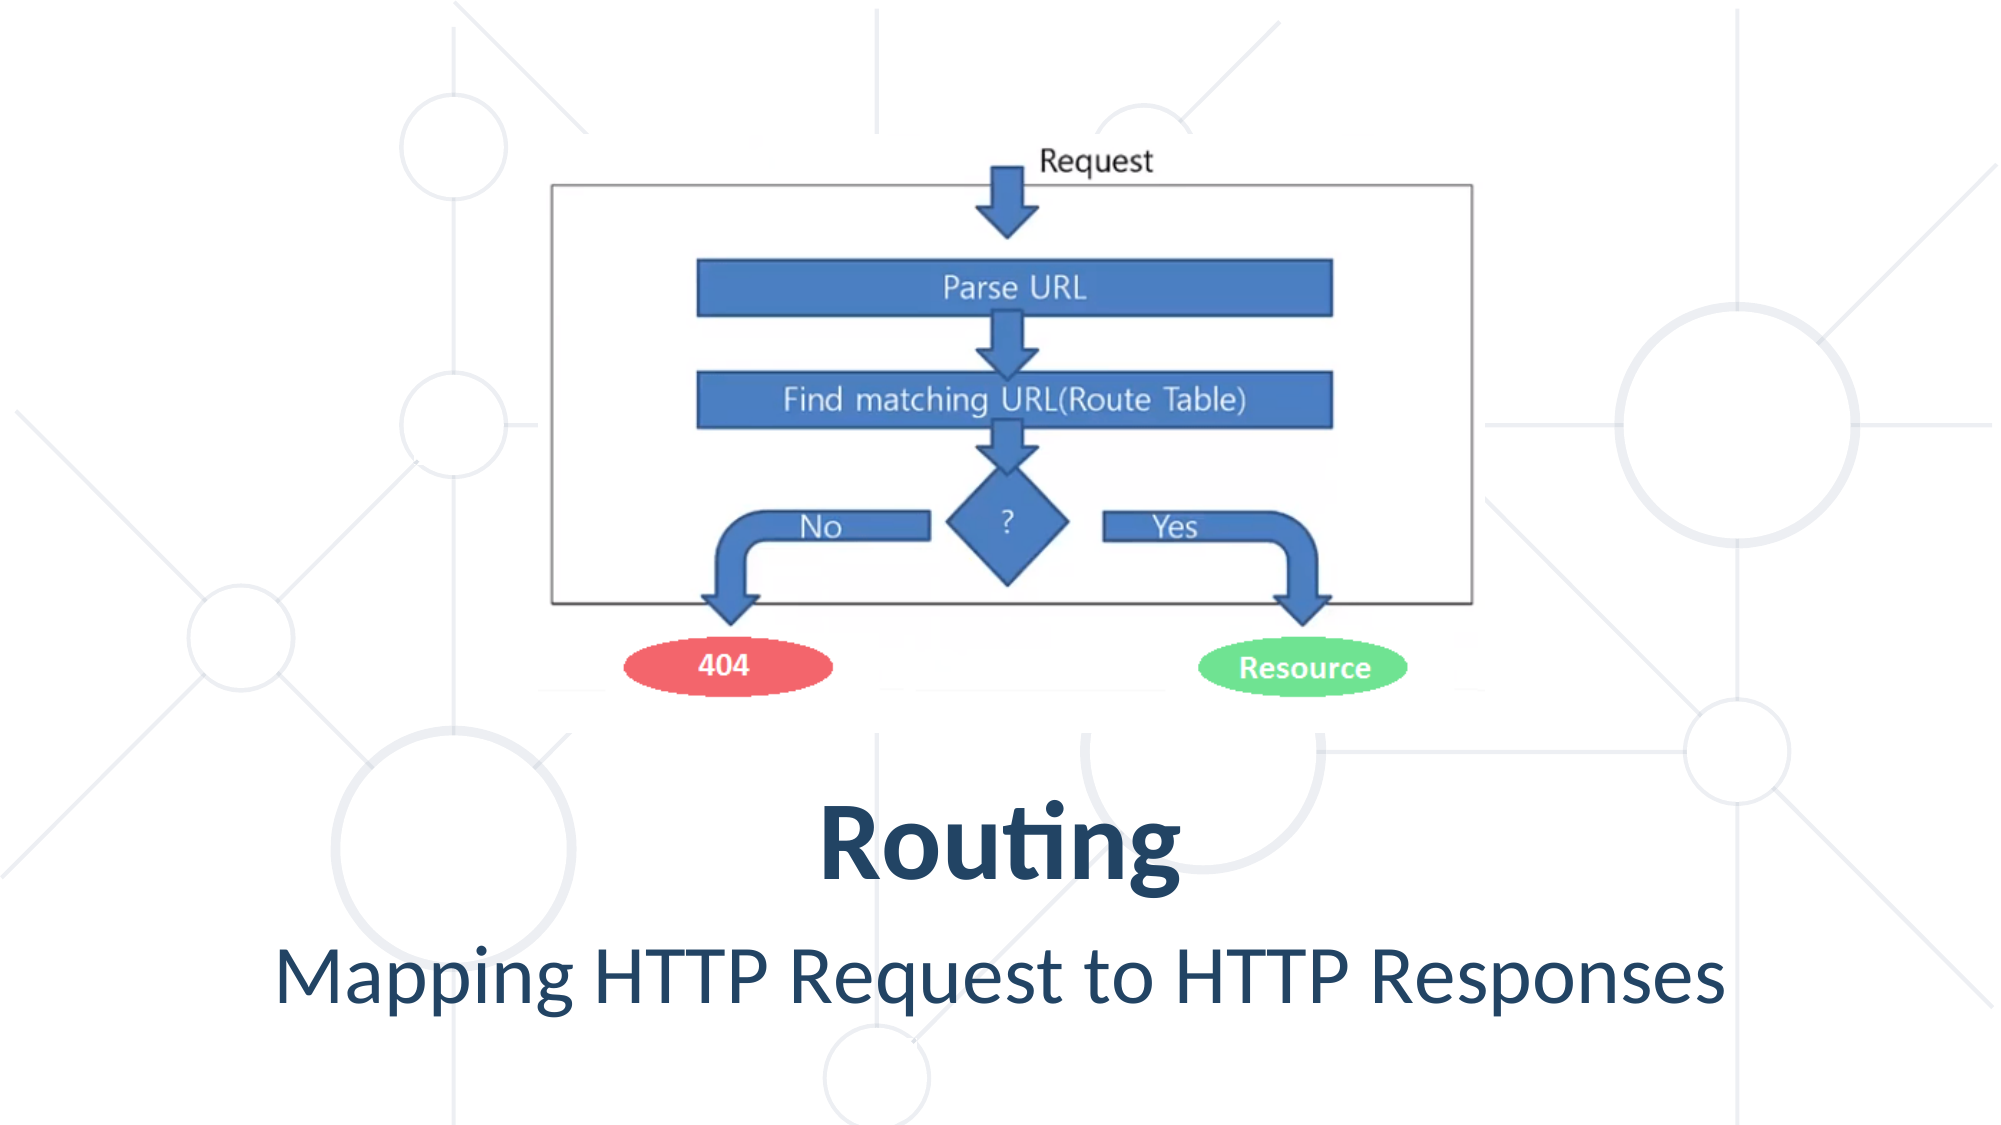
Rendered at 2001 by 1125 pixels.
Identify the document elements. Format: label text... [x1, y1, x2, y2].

subtitle Routing [24, 779, 1976, 904]
picture [907, 1037, 917, 1046]
picture [538, 134, 1485, 733]
text Mapping HTTP Request to HTTP Responses [24, 923, 1976, 1025]
picture [413, 456, 422, 465]
